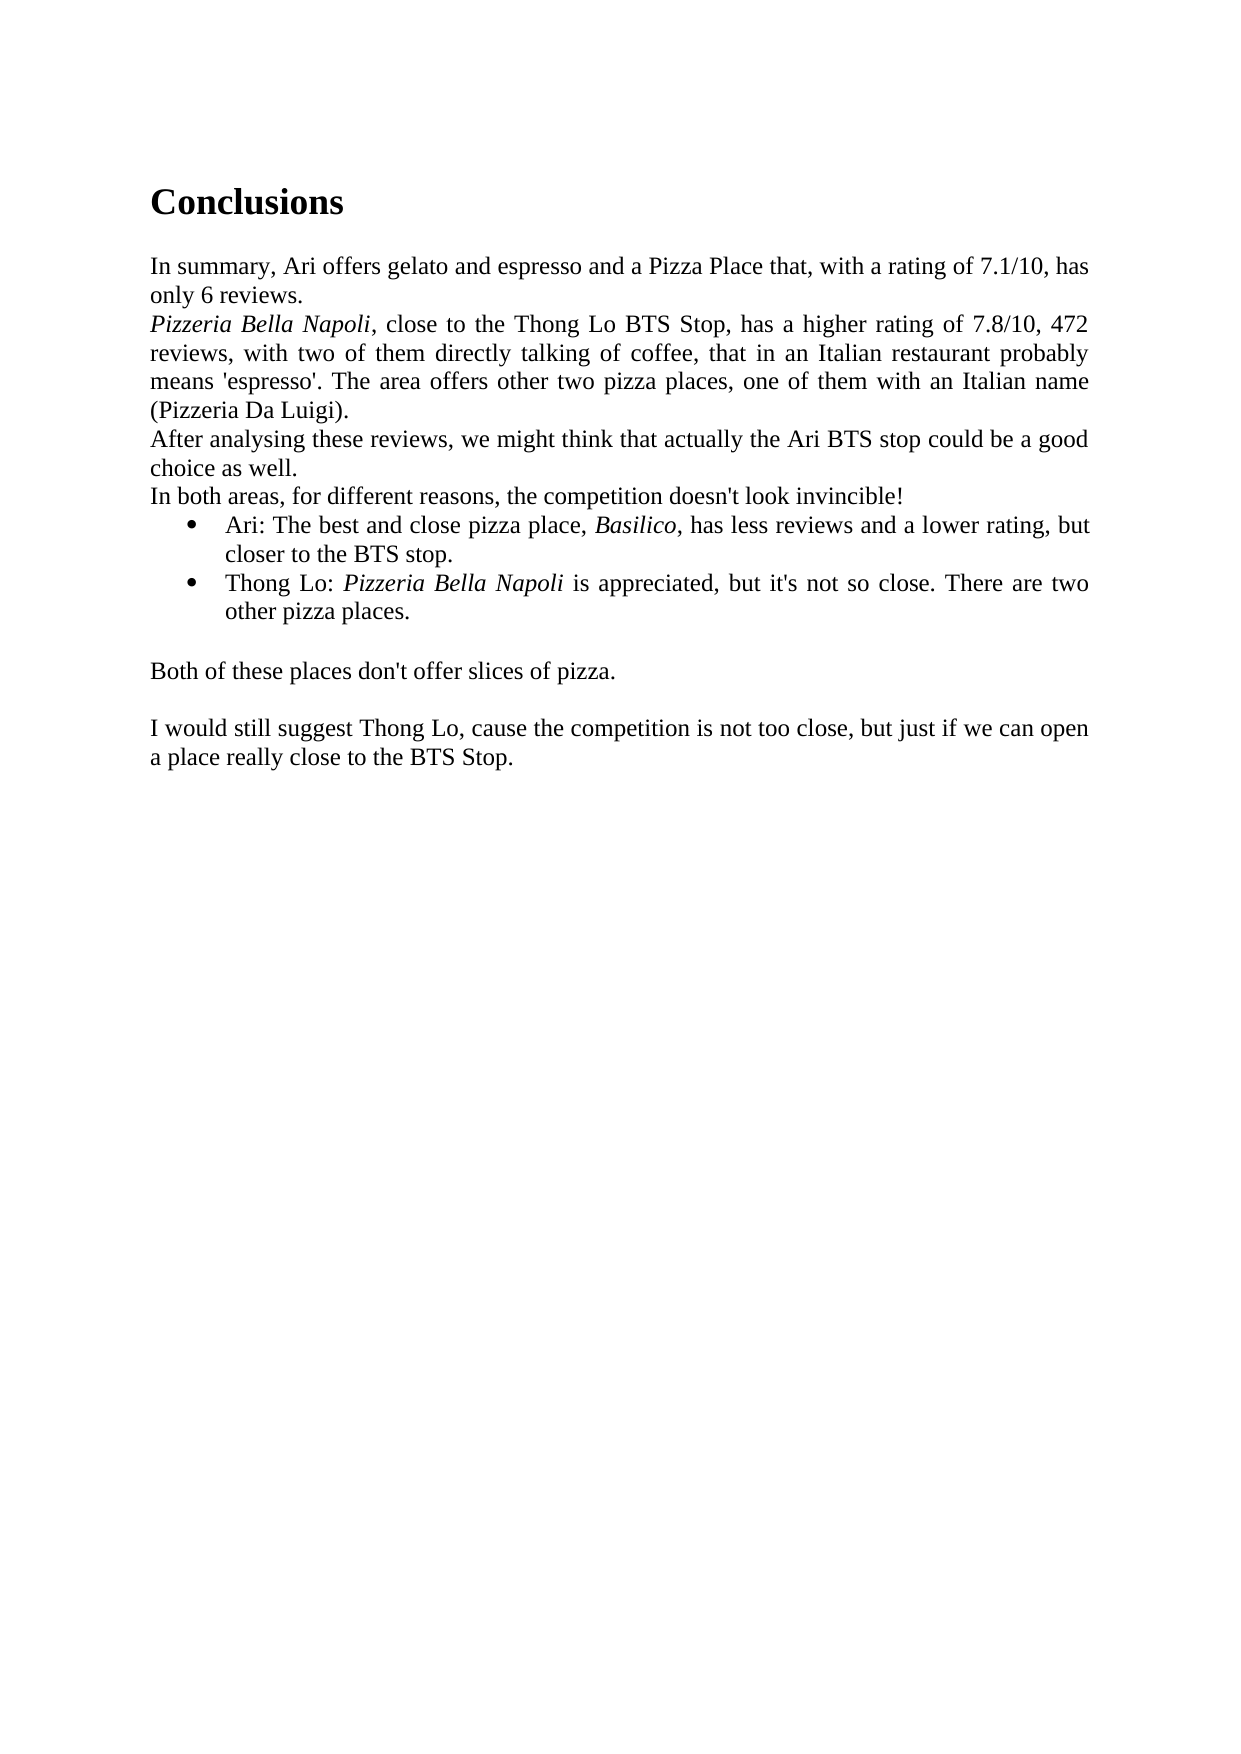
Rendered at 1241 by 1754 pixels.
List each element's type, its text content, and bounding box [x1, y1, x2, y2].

text Both of these places don't offer slices of pizza. [150, 656, 1090, 684]
text In summary, Ari offers gelato and espresso and a Pizza Place that, with a rating of 7.1/10, has only 6 reviews. [150, 251, 1090, 309]
list Thong Lo: Pizzeria Bella Napoli is appreciated, but it's not so close. There are two other pizza places. [187, 568, 1090, 625]
list Ari: The best and close pizza place, Basilico, has less reviews and a lower rating, but closer to the BTS stop. [187, 510, 1090, 568]
text In both areas, for different reasons, the competition doesn't look invincible! [150, 481, 1090, 510]
text I would still suggest Thong Lo, cause the competition is not too close, but just if we can open a place really close to the BTS Stop. [150, 713, 1090, 771]
subtitle Conclusions [150, 179, 1090, 222]
text Pizzeria Bella Napoli, close to the Thong Lo BTS Stop, has a higher rating of 7.8/10, 472 reviews, with two of them directly talking of coffee, that in an Italian restaurant probably means 'espresso'. The area offers other two pizza places, one of them with an Italian name (Pizzeria Da Luigi). [150, 309, 1090, 424]
text After analysing these reviews, we might think that actually the Ari BTS stop could be a good choice as well. [150, 424, 1090, 481]
